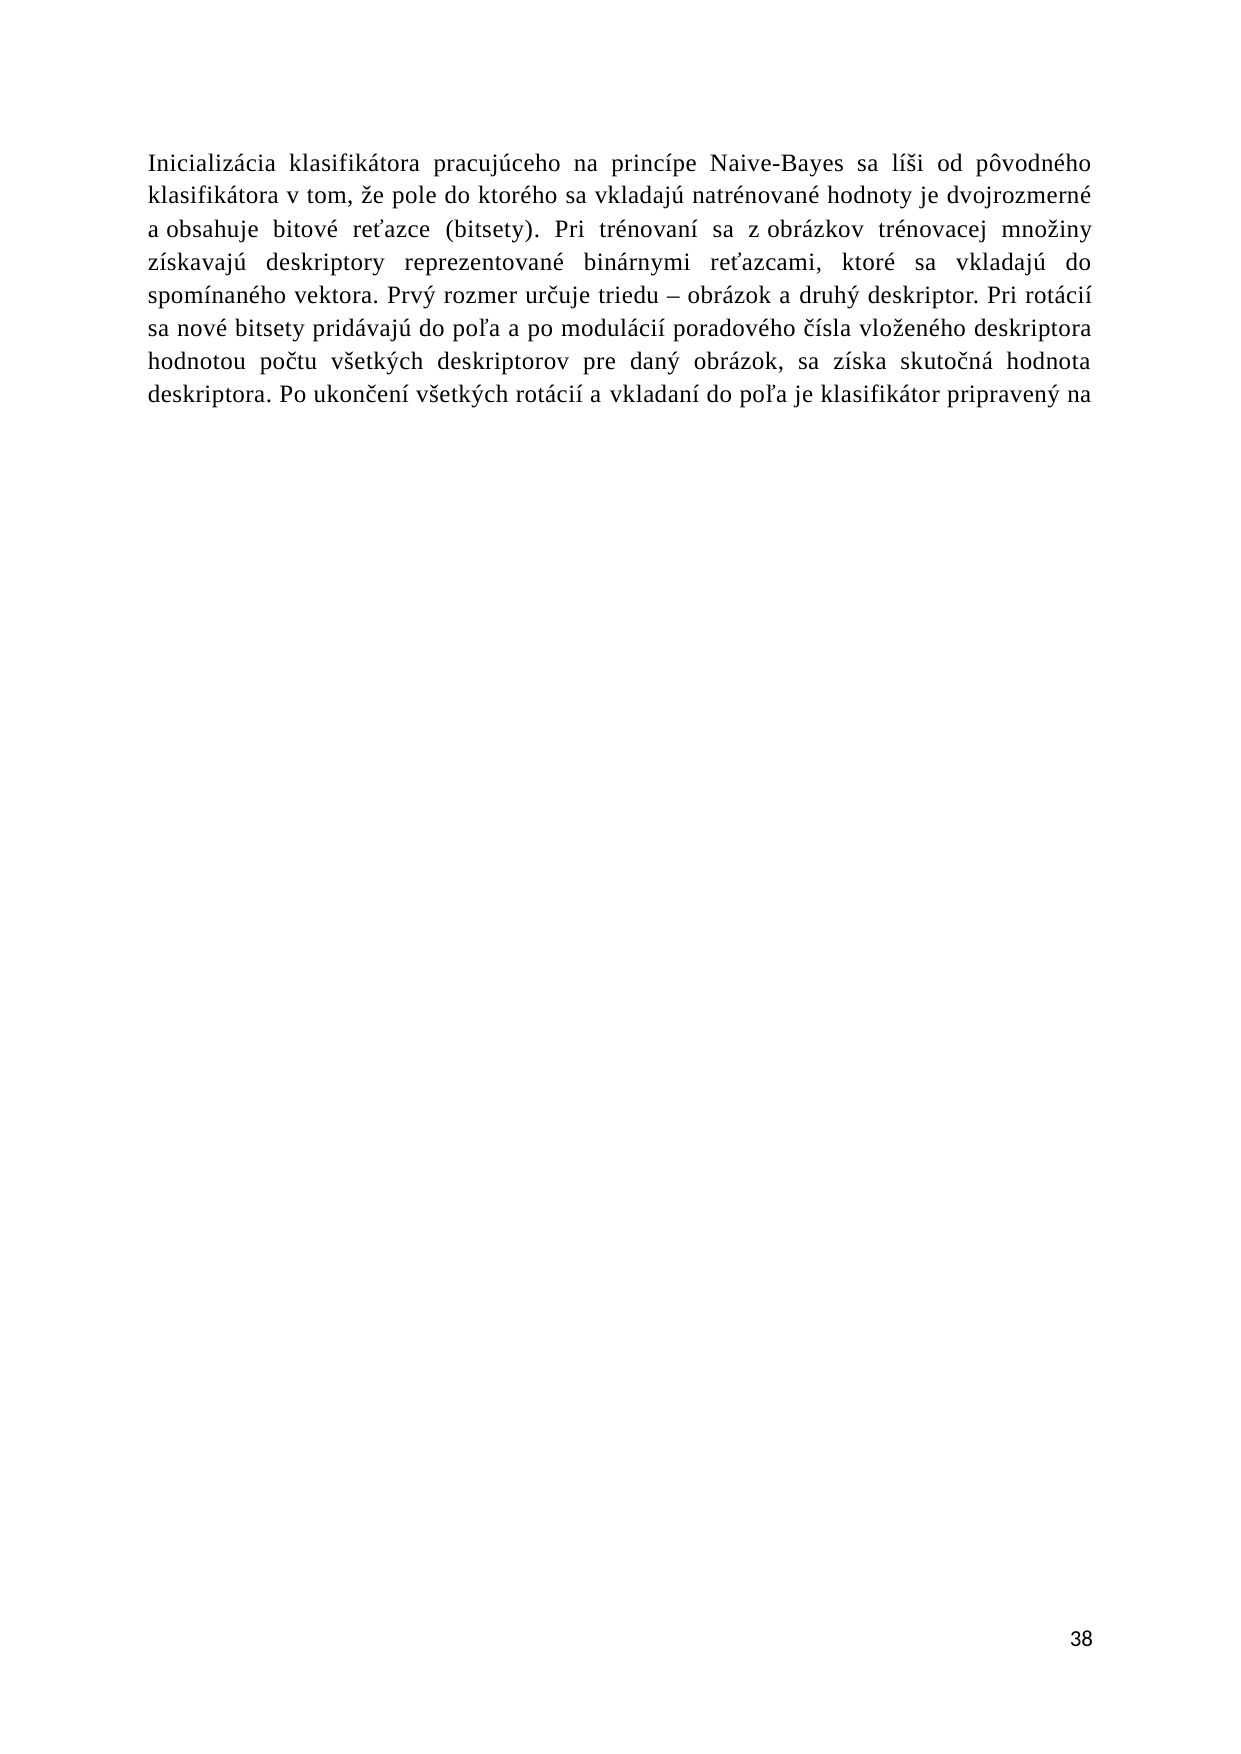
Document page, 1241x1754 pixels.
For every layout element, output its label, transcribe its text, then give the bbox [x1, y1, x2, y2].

text Inicializácia klasifikátora pracujúceho na princípe Naive-Bayes sa líši od pôvodného klasifikátora v tom, že pole do ktorého sa vkladajú natrénované hodnoty je dvojrozmerné a obsahuje bitové reťazce (bitsety). Pri trénovaní sa z obrázkov trénovacej množiny získavajú deskriptory reprezentované binárnymi reťazcami, ktoré sa vkladajú do spomínaného vektora. Prvý rozmer určuje triedu – obrázok a druhý deskriptor. Pri rotácií sa nové bitsety pridávajú do poľa a po modulácií poradového čísla vloženého deskriptora hodnotou počtu všetkých deskriptorov pre daný obrázok, sa získa skutočná hodnota deskriptora. Po ukončení všetkých rotácií a vkladaní do poľa je klasifikátor pripravený na rozpoznávanie. [148, 148, 1093, 407]
